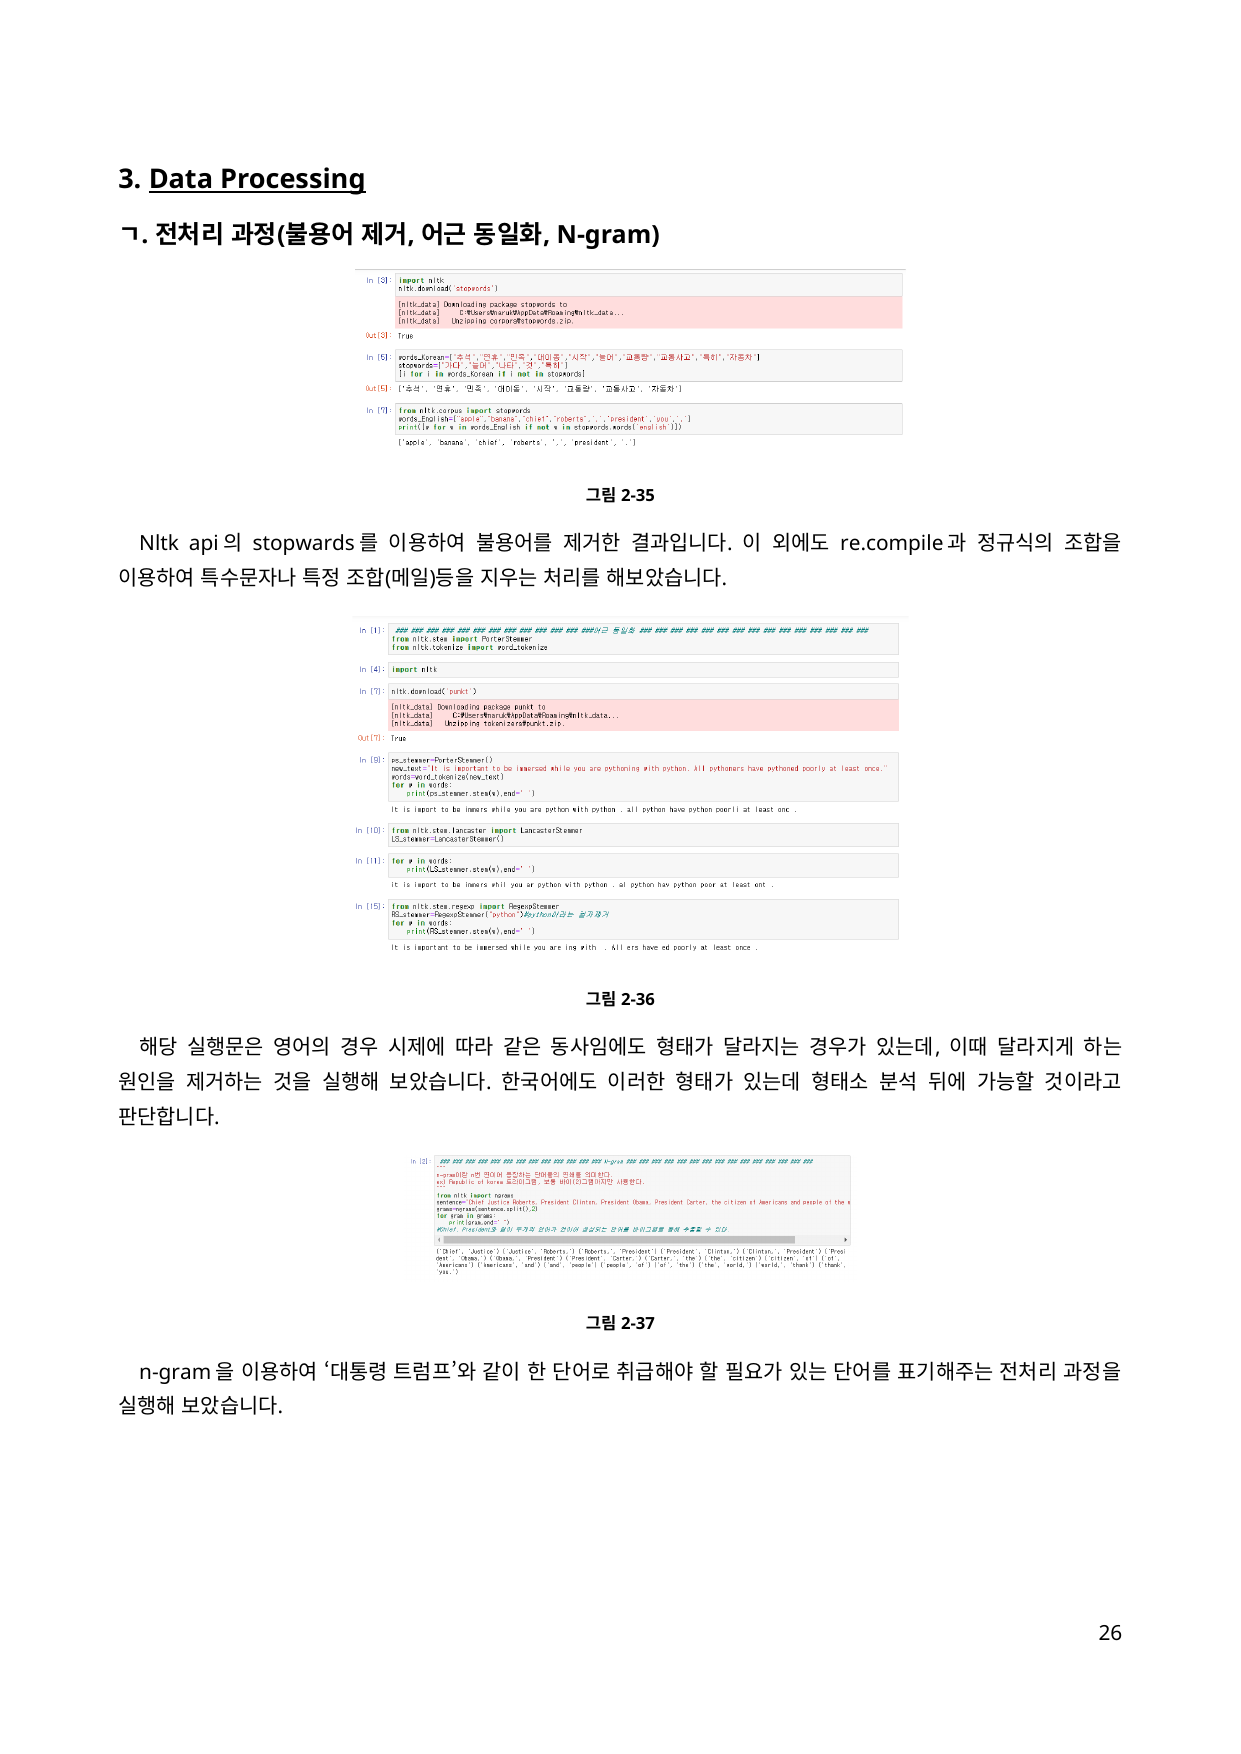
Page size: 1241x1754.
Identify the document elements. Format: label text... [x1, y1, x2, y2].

text n-gram을 이용하여 ‘대통령 트럼프’와 같이 한 단어로 취급해야 할 필요가 있는 단어를 표기해주는 전처리 과정을 실행해 보았습니다. [118, 1355, 1122, 1420]
text 그림 2-35 [118, 482, 1122, 506]
picture [355, 269, 907, 453]
text 해당 실행문은 영어의 경우 시제에 따라 같은 동사임에도 형태가 달라지는 경우가 있는데, 이때 달라지게 하는 원인을 제거하는 것을 실행해 보았습니다. 한국어에도 이러한 형태가 있는데 형태소 분석 뒤에 가능할 것이라고 판단합니다. [118, 1031, 1122, 1131]
picture [403, 1155, 858, 1282]
text 3. Data Processing [118, 159, 1122, 196]
text ㄱ. 전처리 과정(불용어 제거, 어근 동일화, N-gram) [118, 215, 1122, 251]
text Nltk api의 stopwards를 이용하여 불용어를 제거한 결과입니다. 이 외에도 re.compile과 정규식의 조합을 이용하여 특수문자나 특정 조합(메일)등을 지우는 처리를 해보았습니다. [118, 526, 1122, 591]
text 그림 2-36 [118, 986, 1122, 1010]
text 그림 2-37 [118, 1310, 1122, 1335]
picture [352, 616, 909, 957]
